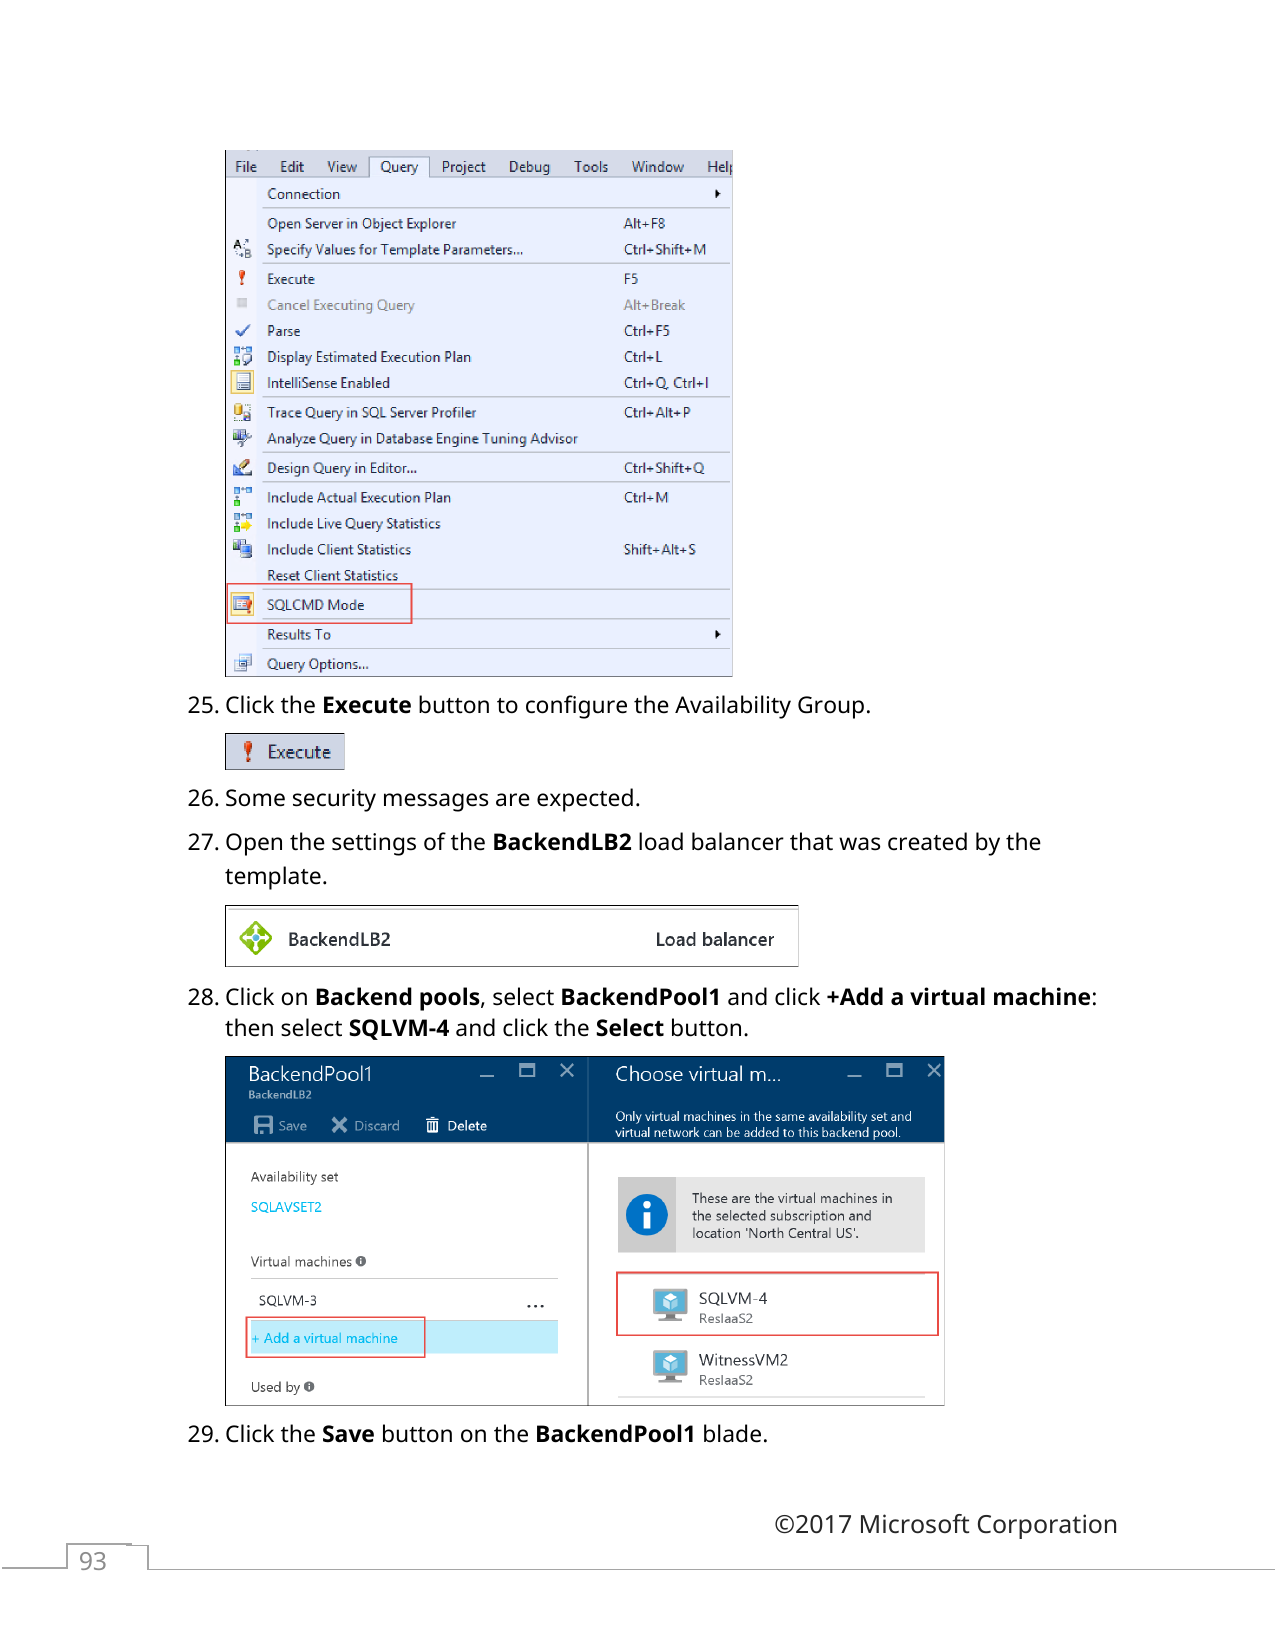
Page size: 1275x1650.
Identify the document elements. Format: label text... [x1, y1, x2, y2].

picture [225, 150, 733, 677]
picture [225, 905, 799, 967]
picture [225, 733, 345, 770]
list Open the settings of the BackendLB2 load balancer that was created by the template. [187, 826, 1125, 891]
list Click the Save button on the BackendPool1 blade. [187, 1418, 1125, 1449]
list Click the Execute button to configure the Availability Group. [187, 689, 1125, 721]
picture [225, 1056, 945, 1406]
list Click on Backend pools, select BackendPool1 and click +Add a virtual machine: then select SQLVM-4 and click the Select button. [187, 981, 1125, 1044]
list Some security messages are expected. [187, 782, 1125, 814]
